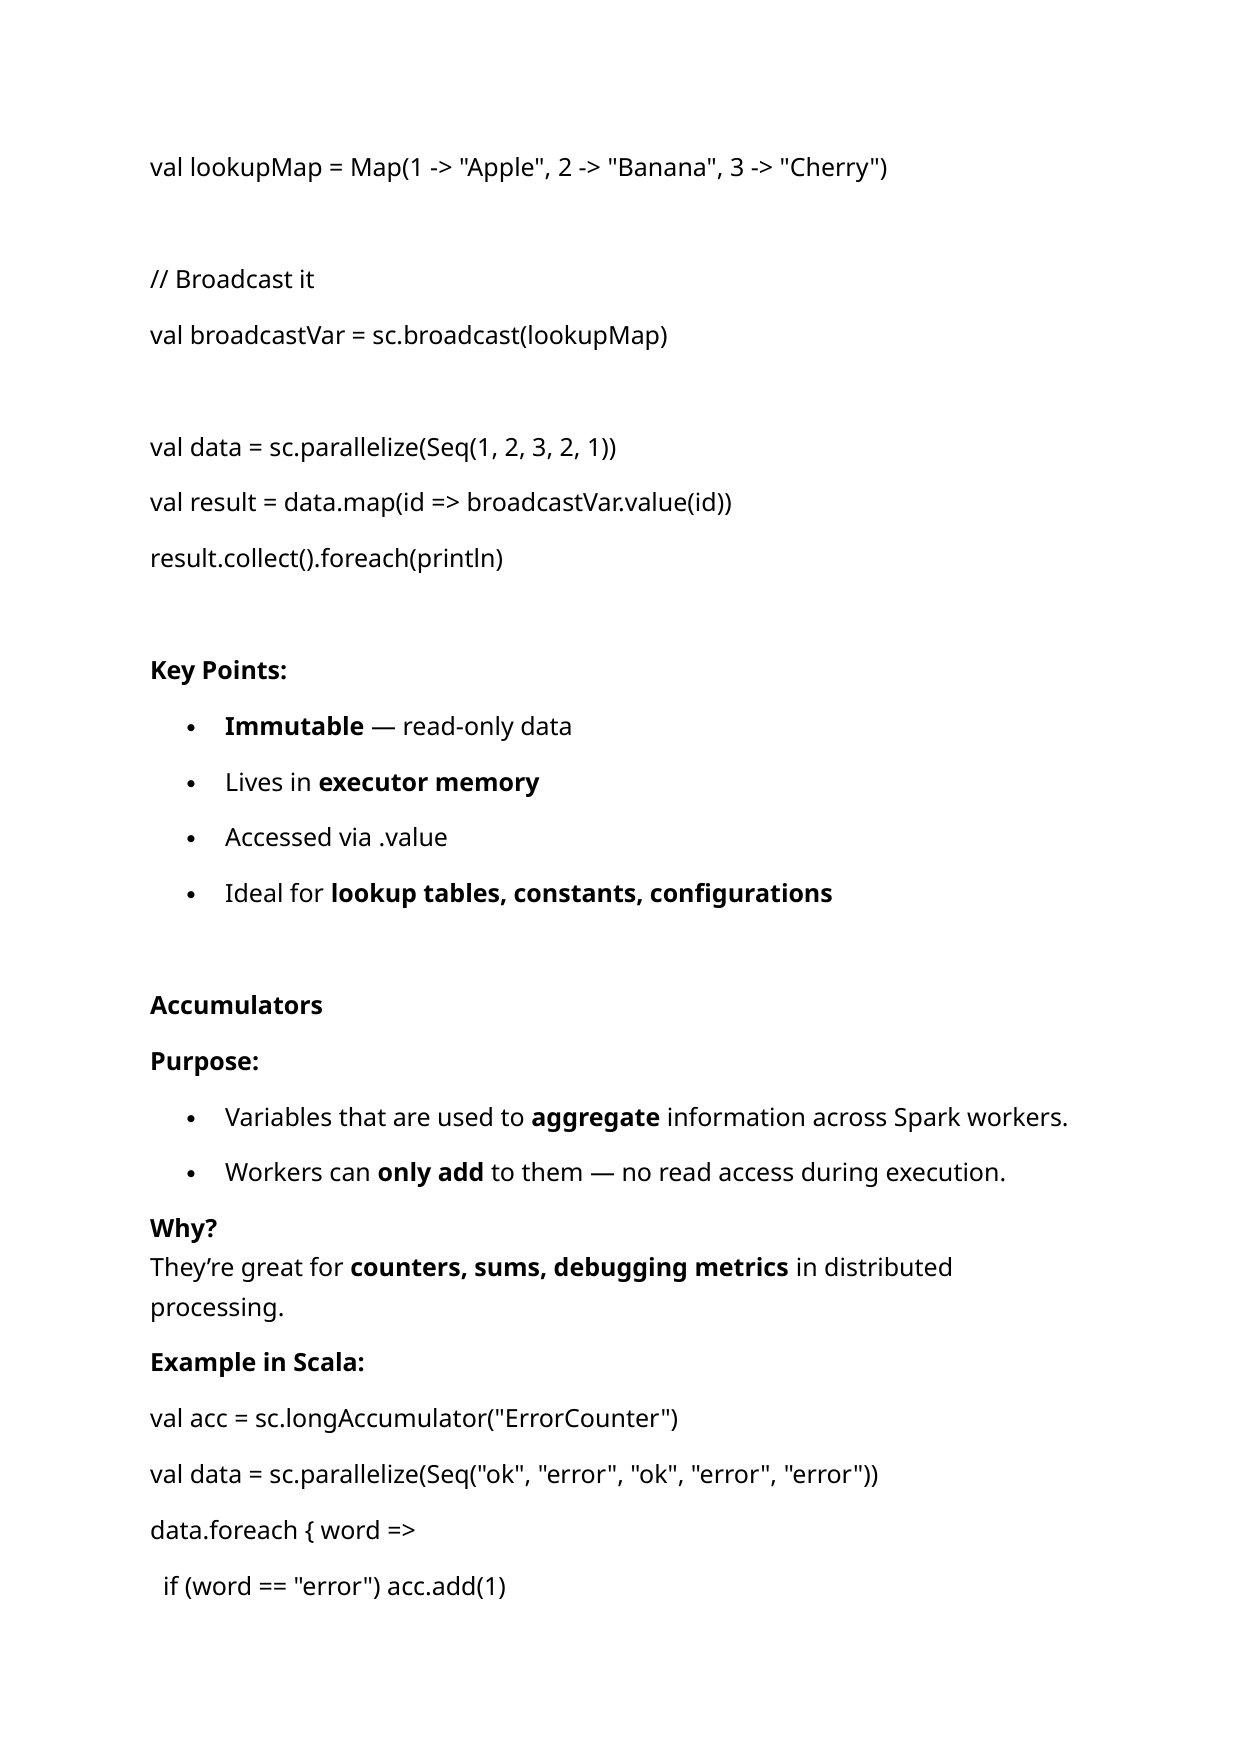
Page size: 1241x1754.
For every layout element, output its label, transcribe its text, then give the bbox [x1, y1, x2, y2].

list Ideal for lookup tables, constants, configurations [187, 876, 1090, 910]
list Immutable — read-only data [187, 708, 1090, 742]
text // Broadcast it [150, 262, 1090, 296]
text val data = sc.parallelize(Seq("ok", "error", "ok", "error", "error")) [150, 1457, 1090, 1491]
list Accessed via .value [187, 820, 1090, 854]
list Lives in executor memory [187, 764, 1090, 798]
text result.collect().foreach(println) [150, 541, 1090, 575]
text Purpose: [150, 1043, 1090, 1077]
text if (word == "error") acc.add(1) [150, 1568, 1090, 1602]
text Key Points: [150, 652, 1090, 687]
text val result = data.map(id => broadcastVar.value(id)) [150, 485, 1090, 519]
text val data = sc.parallelize(Seq(1, 2, 3, 2, 1)) [150, 429, 1090, 463]
text val lookupMap = Map(1 -> "Apple", 2 -> "Banana", 3 -> "Cherry") [150, 150, 1090, 184]
list Variables that are used to aggregate information across Spark workers. [187, 1099, 1090, 1133]
text Why? They’re great for counters, sums, debugging metrics in distributed processing. [150, 1211, 1090, 1323]
text Example in Scala: [150, 1345, 1090, 1379]
text data.foreach { word => [150, 1512, 1090, 1547]
text Accumulators [150, 987, 1090, 1022]
list Workers can only add to them — no read access during execution. [187, 1155, 1090, 1189]
text val broadcastVar = sc.broadcast(lookupMap) [150, 317, 1090, 352]
text val acc = sc.longAccumulator("ErrorCounter") [150, 1401, 1090, 1435]
